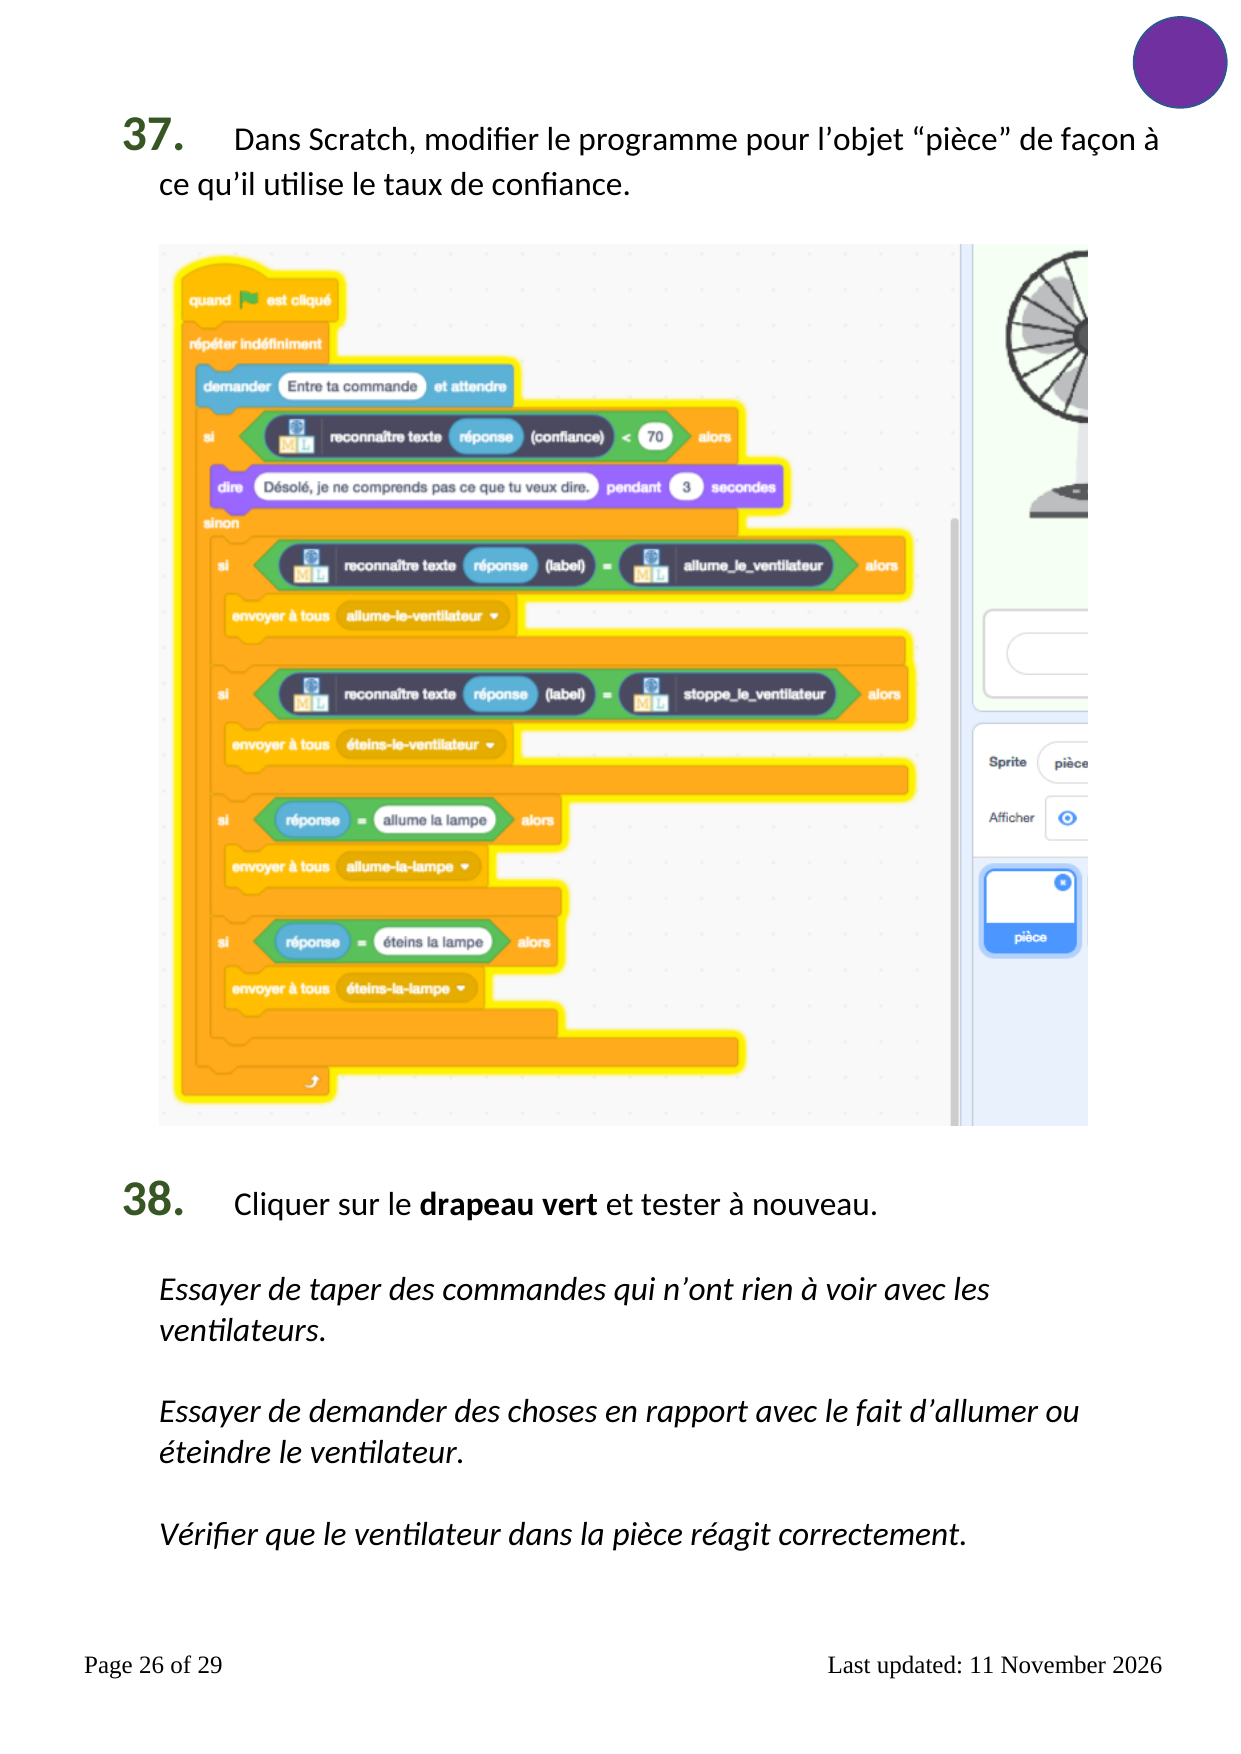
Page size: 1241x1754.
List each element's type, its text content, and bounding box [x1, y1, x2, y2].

list Vérifier que le ventilateur dans la pièce réagit correctement. [159, 1472, 1164, 1553]
list Cliquer sur le drapeau vert et tester à nouveau. Essayer de taper des commandes qui n’ont rien à voir avec les ventilateurs. Essayer de demander des choses en rapport avec le fait d’allumer ou éteindre le ventilateur. [121, 1167, 1164, 1472]
picture [158, 244, 1088, 1126]
list Dans Scratch, modifier le programme pour l’objet “pièce” de façon à ce qu’il utilise le taux de confiance. [121, 102, 1164, 204]
